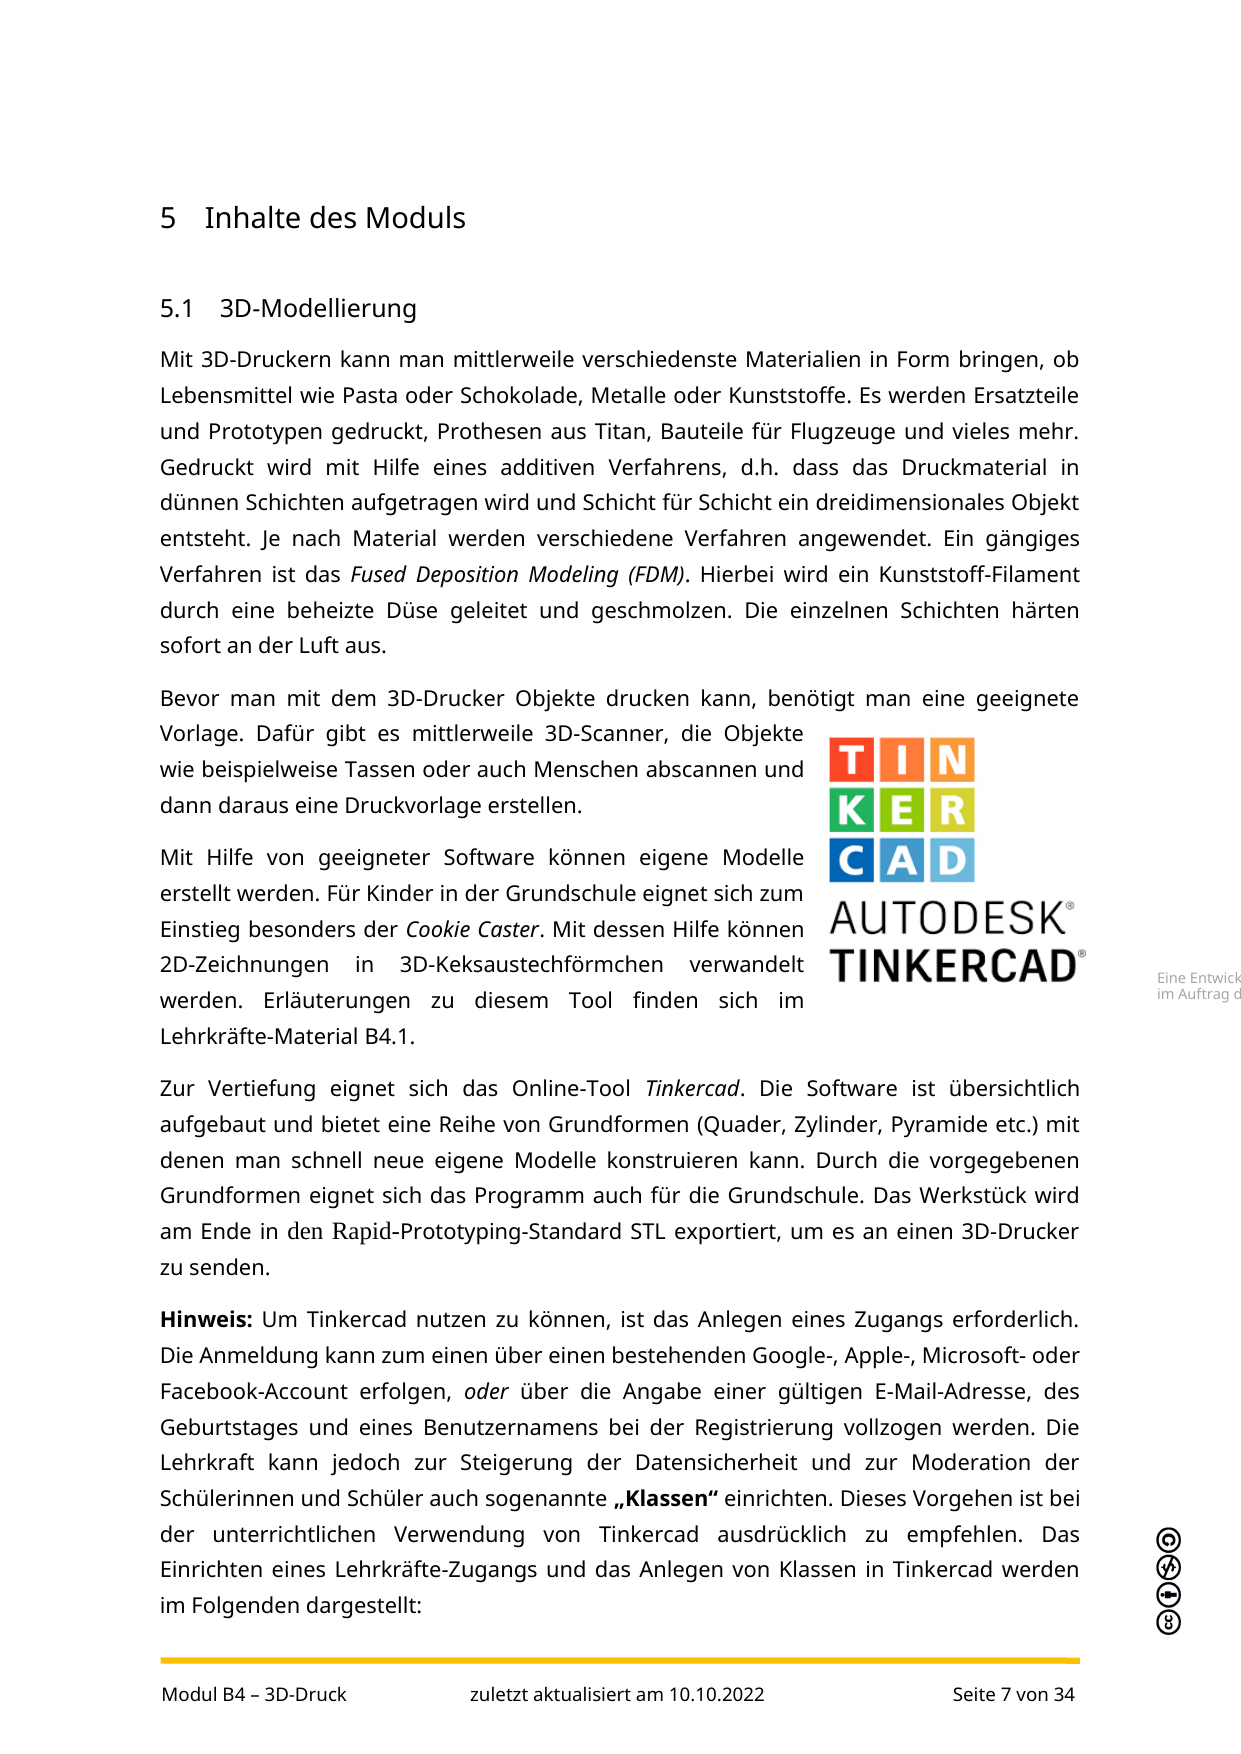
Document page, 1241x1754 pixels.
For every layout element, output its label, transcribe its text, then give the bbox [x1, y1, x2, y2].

picture [823, 731, 1097, 994]
subtitle 3D-Modellierung [159, 291, 1081, 325]
picture [1157, 1528, 1181, 1635]
subtitle Inhalte des Moduls [159, 197, 1081, 237]
text Mit 3D-Druckern kann man mittlerweile verschiedenste Materialien in Form bringen, ob Lebensmittel wie Pasta oder Schokolade, Metalle oder Kunststoffe. Es werden Ersatzteile und Prototypen gedruckt, Prothesen aus Titan, Bauteile für Flugzeuge und vieles mehr. Gedruckt wird mit Hilfe eines additiven Verfahrens, d.h. dass das Druckmaterial in dünnen Schichten aufgetragen wird und Schicht für Schicht ein dreidimensionales Objekt entsteht. Je nach Material werden verschiedene Verfahren angewendet. Ein gängiges Verfahren ist das Fused Deposition Modeling (FDM). Hierbei wird ein Kunststoff-Filament durch eine beheizte Düse geleitet und geschmolzen. Die einzelnen Schichten härten sofort an der Luft aus. [159, 344, 1081, 660]
text Bevor man mit dem 3D-Drucker Objekte drucken kann, benötigt man eine geeignete Vorlage. Dafür gibt es mittlerweile 3D-Scanner, die Objekte wie beispielweise Tassen oder auch Menschen abscannen und dann daraus eine Druckvorlage erstellen. [159, 683, 1081, 820]
text Mit Hilfe von geeigneter Software können eigene Modelle erstellt werden. Für Kinder in der Grundschule eignet sich zum Einstieg besonders der Cookie Caster. Mit dessen Hilfe können 2D-Zeichnungen in 3D-Keksaustechförmchen verwandelt werden. Erläuterungen zu diesem Tool finden sich im Lehrkräfte-Material B4.1. [159, 842, 1081, 1051]
text Hinweis: Um Tinkercad nutzen zu können, ist das Anlegen eines Zugangs erforderlich. Die Anmeldung kann zum einen über einen bestehenden Google-, Apple-, Microsoft- oder Facebook-Account erfolgen, oder über die Angabe einer gültigen E-Mail-Adresse, des Geburtstages und eines Benutzernamens bei der Registrierung vollzogen werden. Die Lehrkraft kann jedoch zur Steigerung der Datensicherheit und zur Moderation der Schülerinnen und Schüler auch sogenannte „Klassen“ einrichten. Dieses Vorgehen ist bei der unterrichtlichen Verwendung von Tinkercad ausdrücklich zu empfehlen. Das Einrichten eines Lehrkräfte-Zugangs und das Anlegen von Klassen in Tinkercad werden im Folgenden dargestellt: [159, 1304, 1081, 1620]
text Zur Vertiefung eignet sich das Online-Tool Tinkercad. Die Software ist übersichtlich aufgebaut und bietet eine Reihe von Grundformen (Quader, Zylinder, Pyramide etc.) mit denen man schnell neue eigene Modelle konstruieren kann. Durch die vorgegebenen Grundformen eignet sich das Programm auch für die Grundschule. Das Werkstück wird am Ende in den Rapid-Prototyping-Standard STL exportiert, um es an einen 3D-Drucker zu senden. [159, 1073, 1081, 1282]
